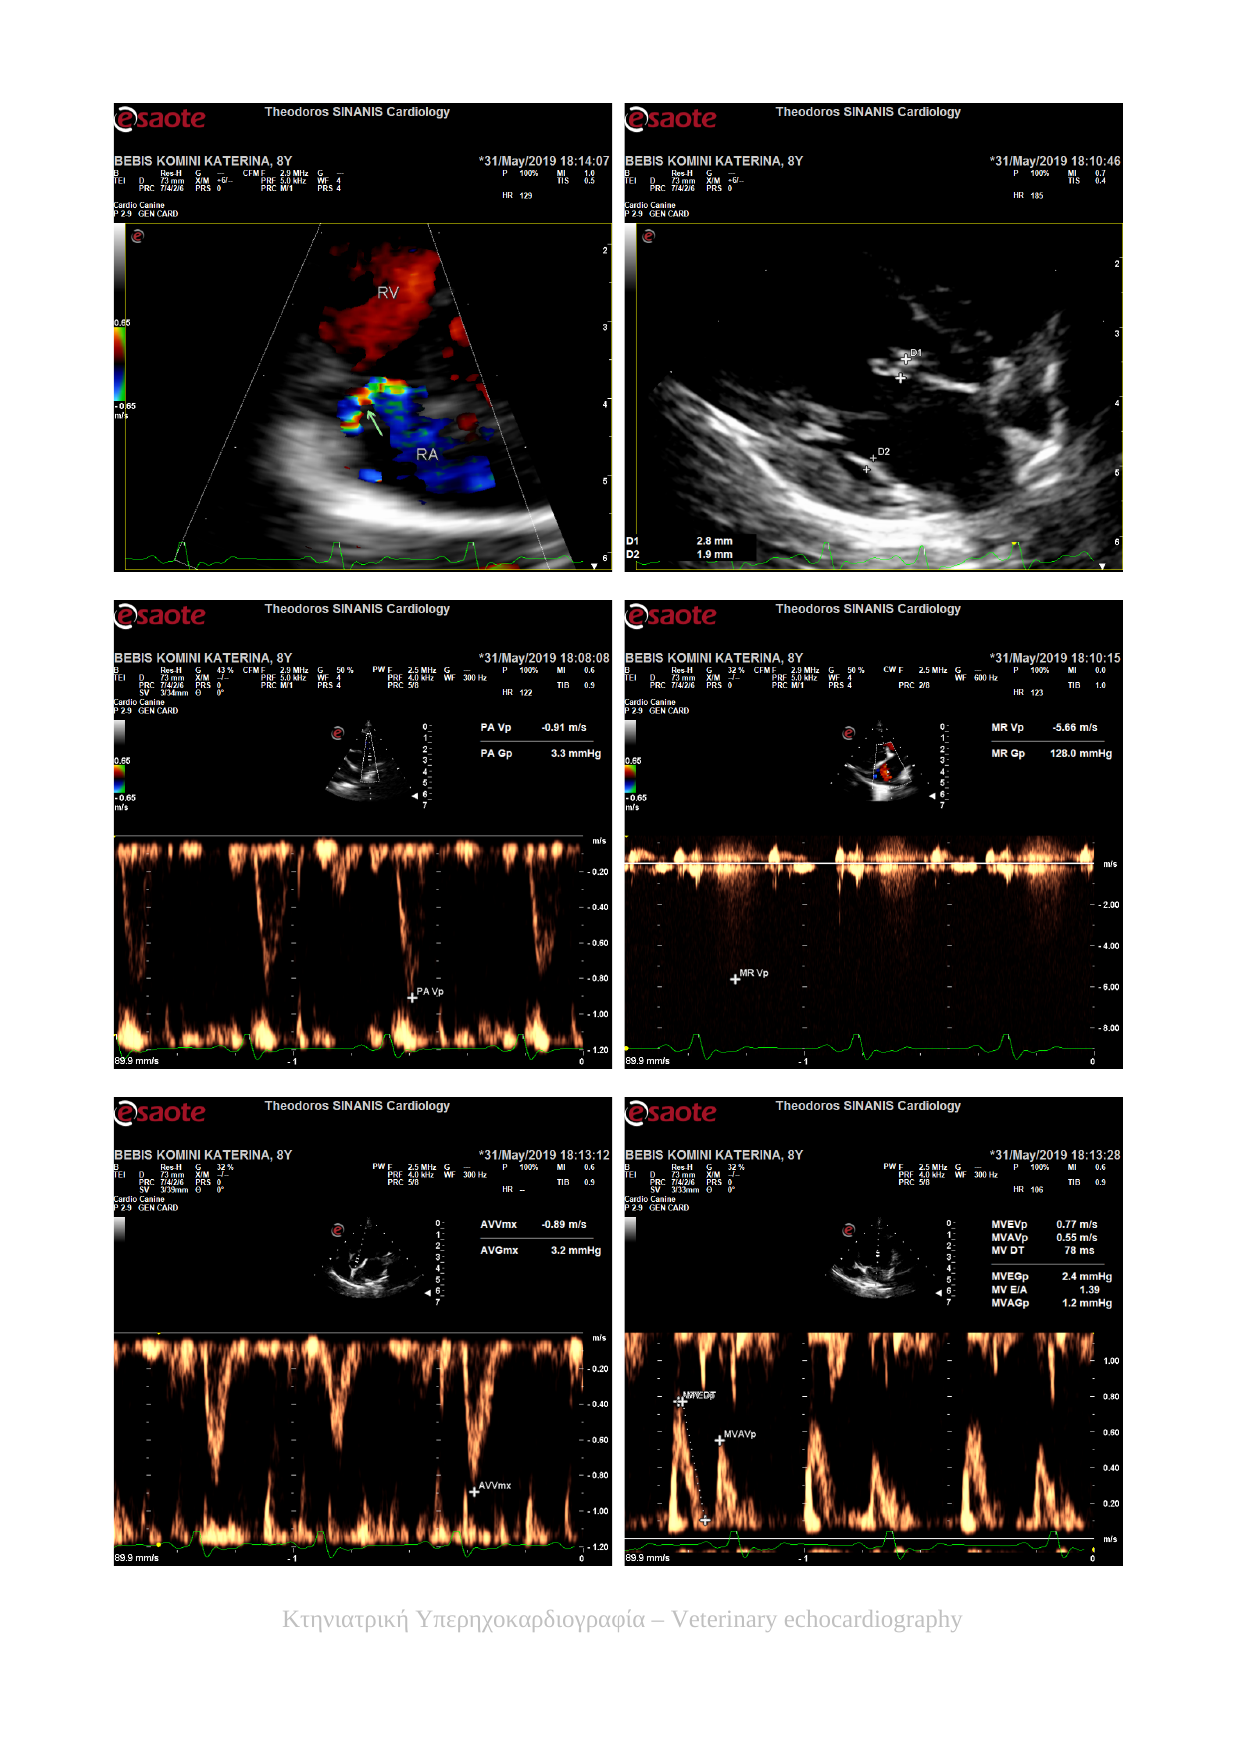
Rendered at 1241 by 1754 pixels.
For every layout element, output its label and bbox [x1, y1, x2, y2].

picture [624, 1097, 1123, 1566]
picture [113, 1097, 613, 1566]
picture [113, 600, 613, 1069]
picture [113, 103, 613, 572]
picture [624, 600, 1123, 1069]
picture [624, 103, 1123, 572]
